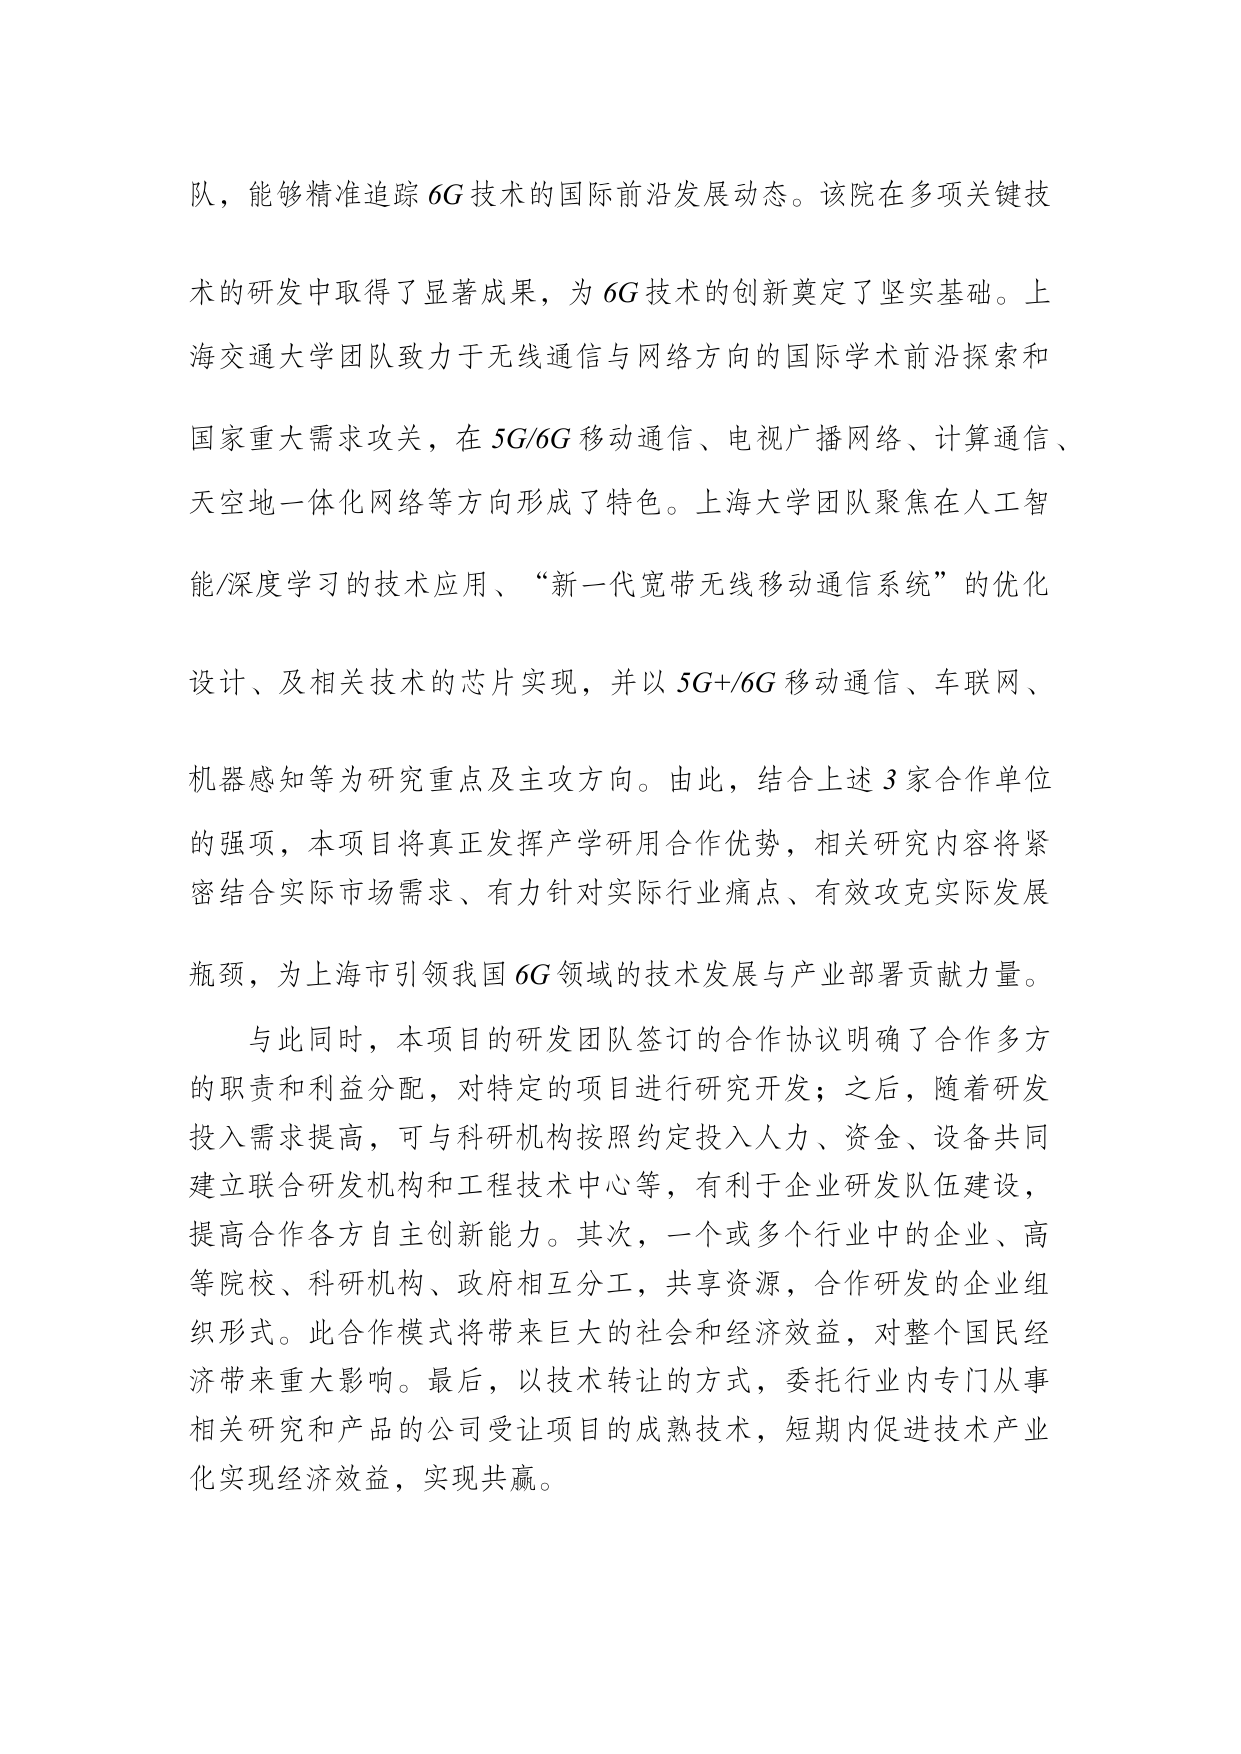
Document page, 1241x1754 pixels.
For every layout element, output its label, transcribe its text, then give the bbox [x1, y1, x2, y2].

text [187, 162, 1053, 1007]
text 与此同时，本项目的研发团队签订的合作协议明确了合作多方的职责和利益分配，对特定的项目进行研究开发；之后，随着研发投入需求提高，可与科研机构按照约定投入人力、资金、设备共同建立联合研发机构和工程技术中心等，有利于企业研发队伍建设，提高合作各方自主创新能力。其次，一个或多个行业中的企业、高等院校、科研机构、政府相互分工，共享资源，合作研发的企业组织形式。此合作模式将带来巨大的社会和经济效益，对整个国民经济带来重大影响。最后，以技术转让的方式，委托行业内专门从事相关研究和产品的公司受让项目的成熟技术，短期内促进技术产业化实现经济效益，实现共赢。 [187, 1024, 1053, 1496]
